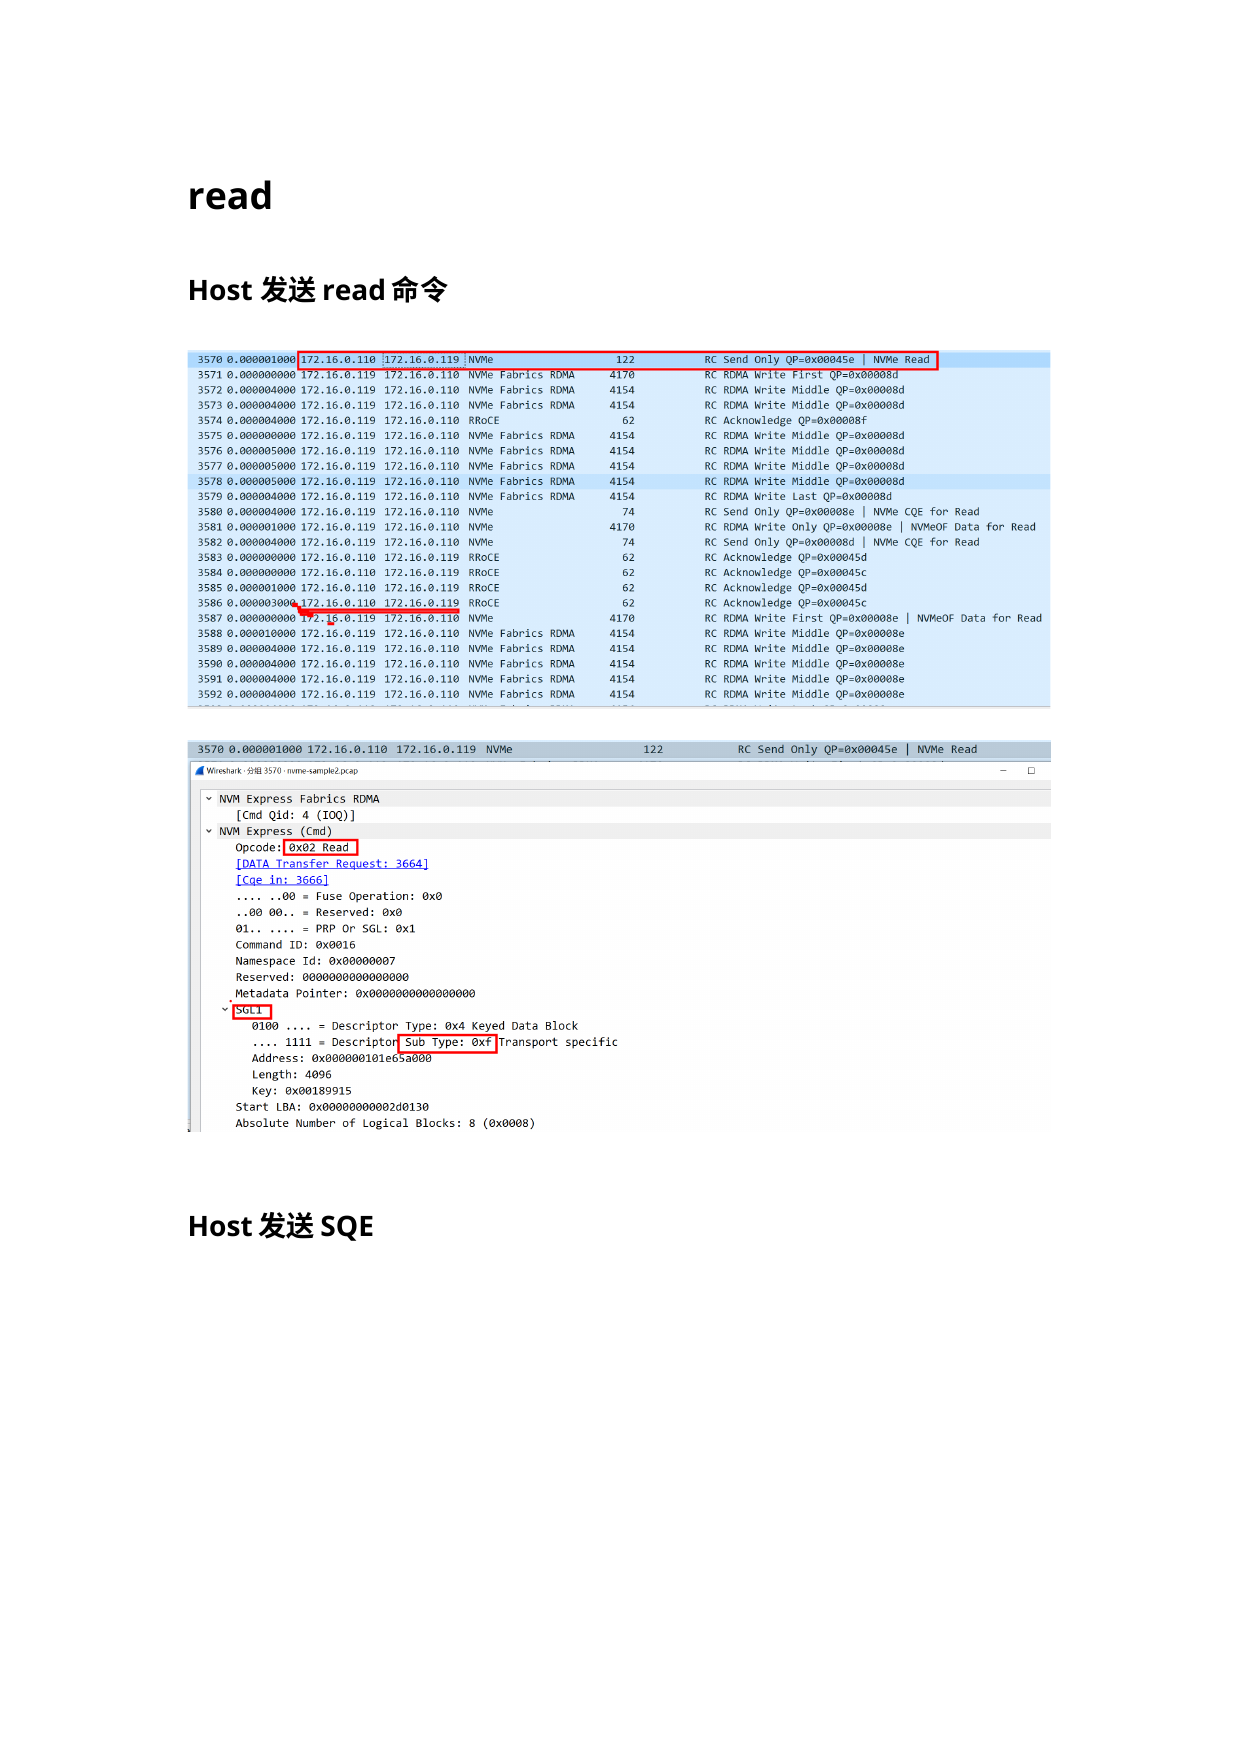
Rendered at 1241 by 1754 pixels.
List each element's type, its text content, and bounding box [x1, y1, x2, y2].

picture [187, 350, 1051, 709]
subtitle Host发送SQE [187, 1192, 1053, 1257]
subtitle read [187, 162, 1053, 227]
subtitle Host 发送read命令 [187, 256, 1053, 321]
picture [187, 740, 1051, 1132]
